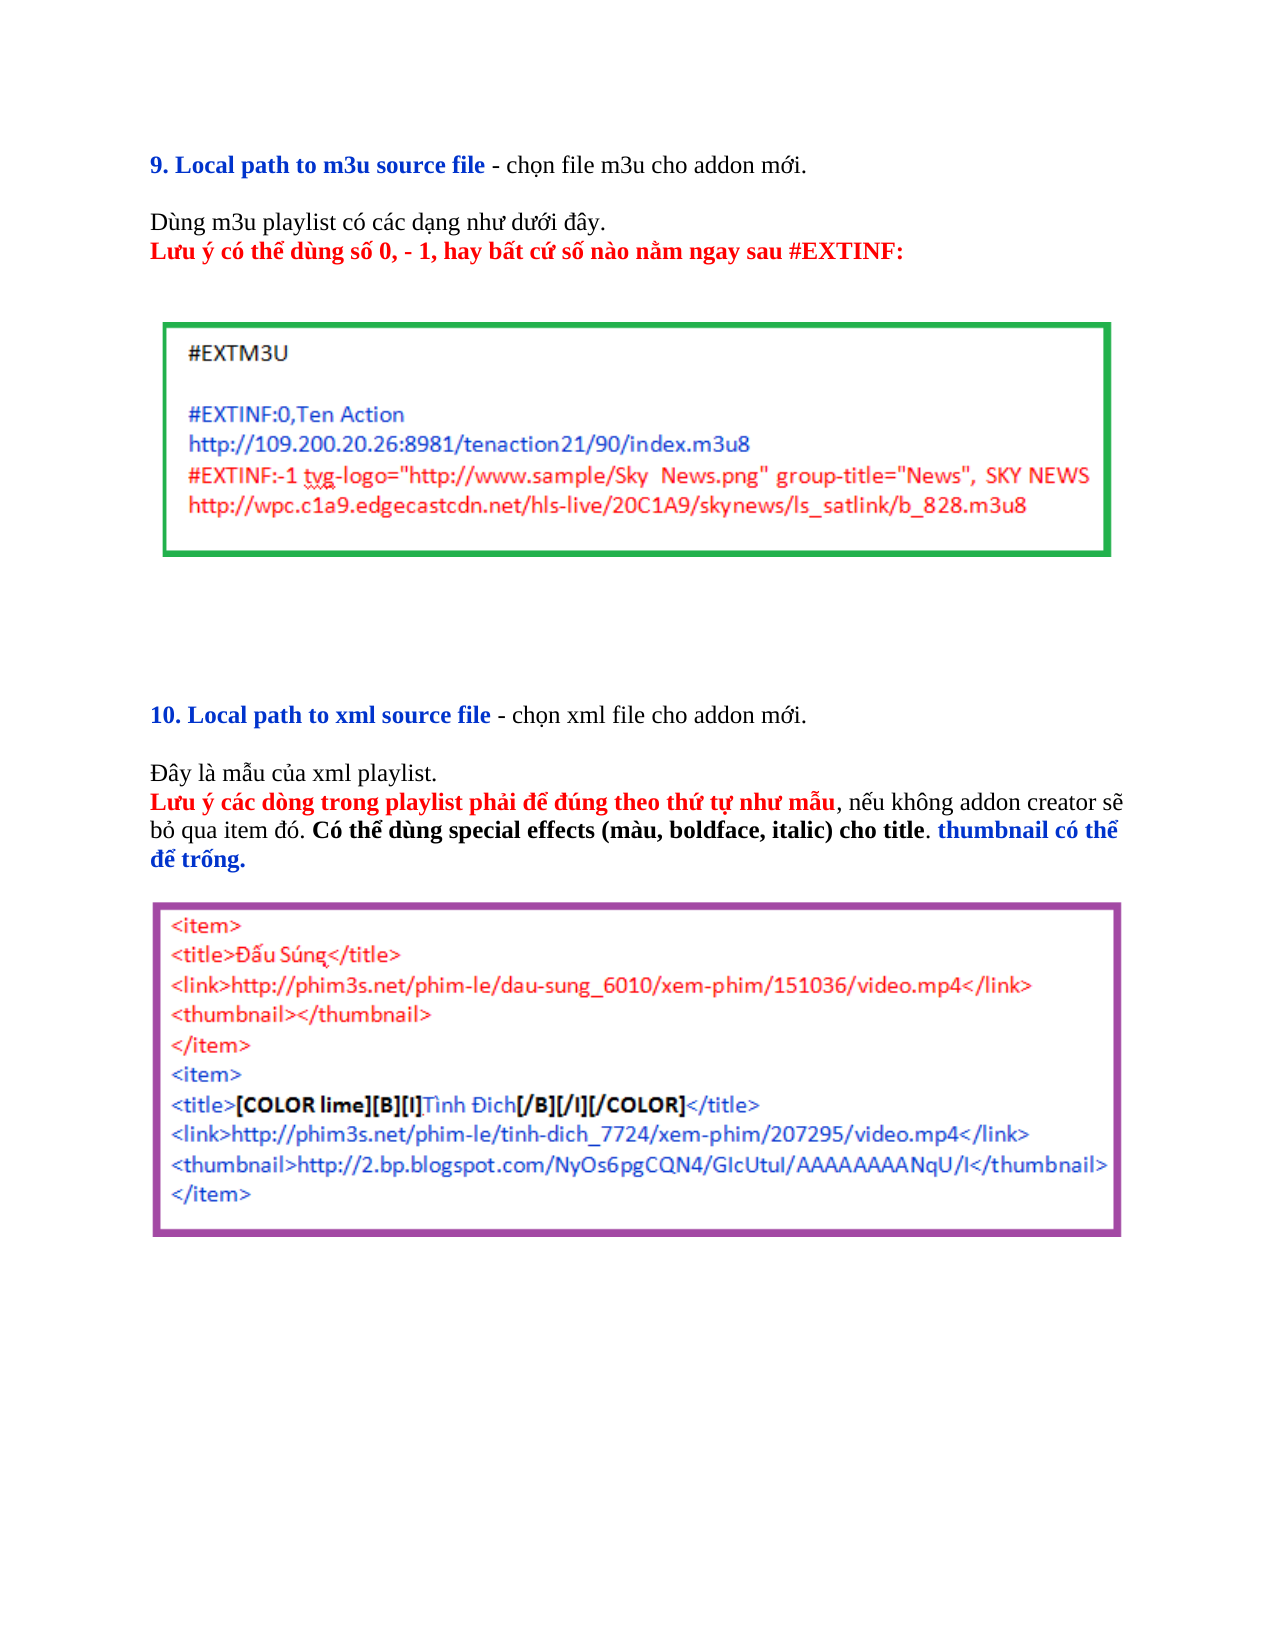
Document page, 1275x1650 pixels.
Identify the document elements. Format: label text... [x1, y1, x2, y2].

text Đây là mẫu của xml playlist. Lưu ý các dòng trong playlist phải để đúng theo thứ tự như mẫu, nếu không addon creator sẽ bỏ qua item đó. Có thể dùng special effects (màu, boldface, italic) cho title. thumbnail có thể để trống. [150, 758, 1125, 873]
text Lưu ý có thể dùng số 0, - 1, hay bất cứ số nào nằm ngay sau #EXTINF: [150, 236, 1125, 265]
text 10. Local path to xml source file - chọn xml file cho addon mới. [150, 701, 1125, 729]
text Dùng m3u playlist có các dạng như dưới đây. [150, 207, 1125, 236]
picture [162, 322, 1113, 557]
picture [150, 901, 1125, 1237]
text 9. Local path to m3u source file - chọn file m3u cho addon mới. [150, 150, 1125, 179]
